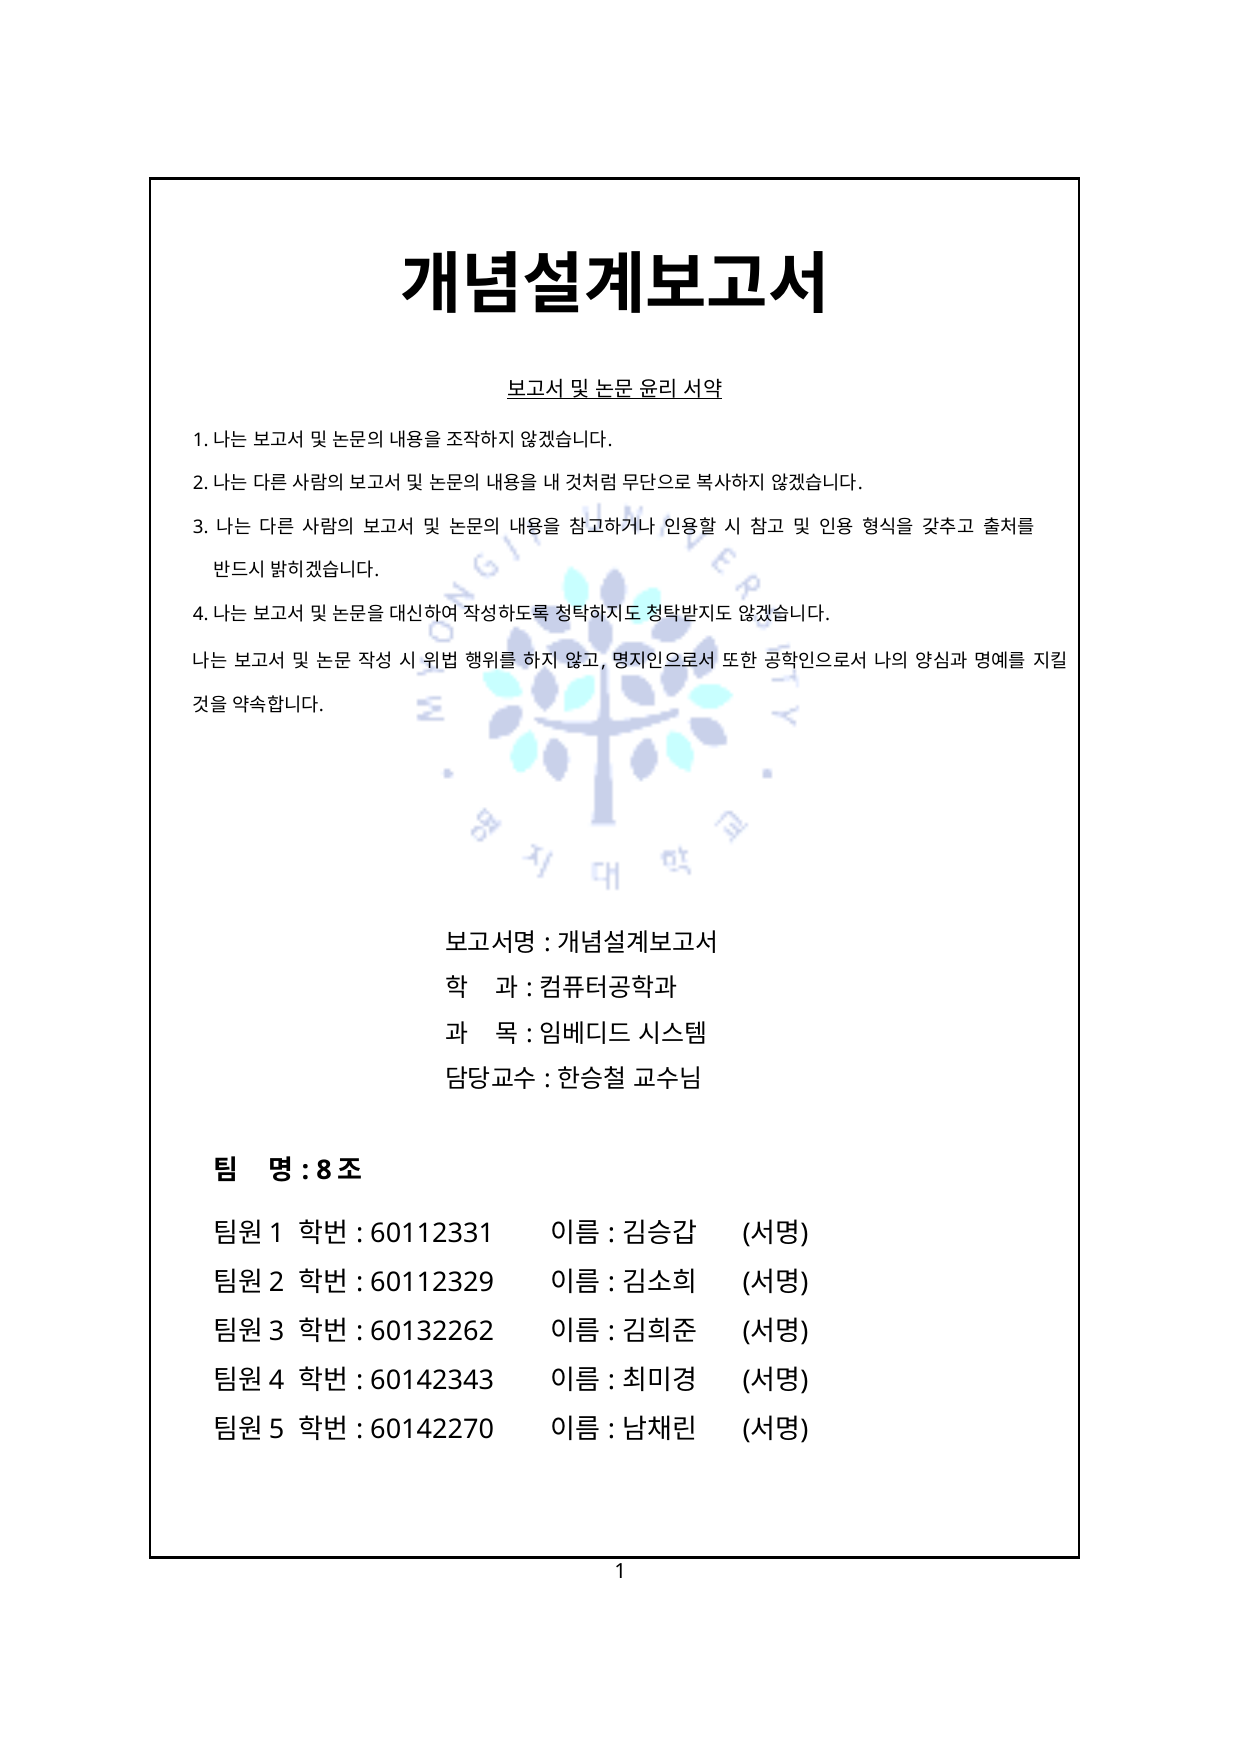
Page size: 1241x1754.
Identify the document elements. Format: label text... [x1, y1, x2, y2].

table_header 개념설계보고서 보고서 및 논문 윤리 서약 1. 나는 보고서 및 논문의 내용을 조작하지 않겠습니다. 2. 나는 다른 사람의 보고서 및 논문의 내용을 내 것처럼 무단으로 복사하지 않겠습니다. 3. 나는 다른 사람의 보고서 및 논문의 내용을 참고하거나 인용할 시 참고 및 인용 형식을 갖추고 출처를 반드시 밝히겠습니다. 4. 나는 보고서 및 논문을 대신하여 작성하도록 청탁하지도 청탁받지도 않겠습니다. 나는 보고서 및 논문 작성 시 위법 행위를 하지 않고, 명지인으로서 또한 공학인으로서 나의 양심과 명예를 지킬 것을 약속합니다. 보고서명 : 개념설계보고서 학 과 : 컴퓨터공학과 과 목 : 임베디드 시스템 담당교수 : 한승철 교수님 팀 명 : 8조 팀원1 학번 : 60112331 이름 : 김승갑 (서명) 팀원2 학번 : 60112329 이름 : 김소희 (서명) 팀원3 학번 : 60132262 이름 : 김희준 (서명) 팀원4 학번 : 60142343 이름 : 최미경 (서명) 팀원5 학번 : 60142270 이름 : 남채린 (서명) [151, 180, 1078, 1556]
